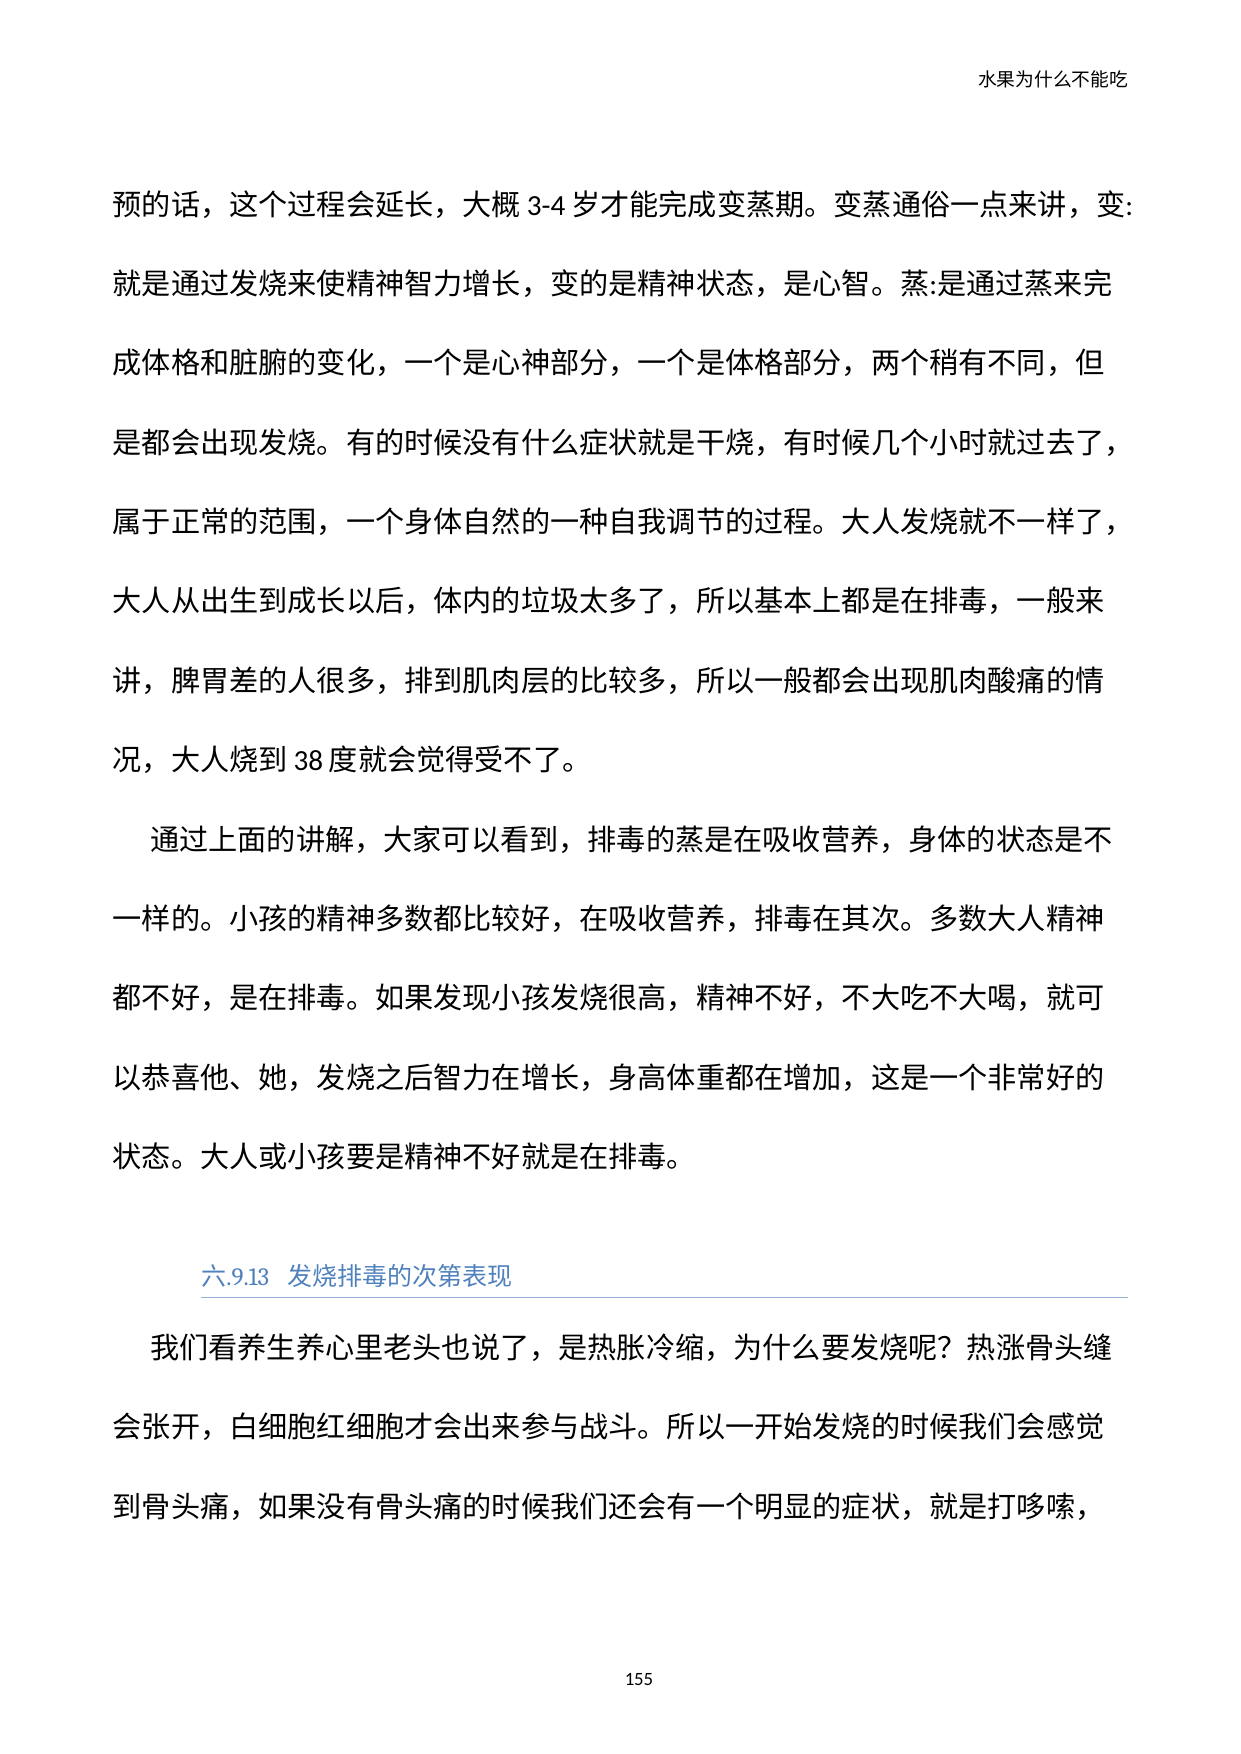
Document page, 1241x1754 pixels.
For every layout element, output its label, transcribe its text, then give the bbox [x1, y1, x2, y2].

subtitle 发烧排毒的次第表现 [201, 1255, 1128, 1297]
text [112, 1306, 1128, 1544]
text 通过上面的讲解，大家可以看到，排毒的蒸是在吸收营养，身体的状态是不一样的。小孩的精神多数都比较好，在吸收营养，排毒在其次。多数大人精神都不好，是在排毒。如果发现小孩发烧很高，精神不好，不大吃不大喝，就可以恭喜他、她，发烧之后智力在增长，身高体重都在增加，这是一个非常好的状态。大人或小孩要是精神不好就是在排毒。 [112, 798, 1128, 1194]
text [112, 163, 1128, 798]
